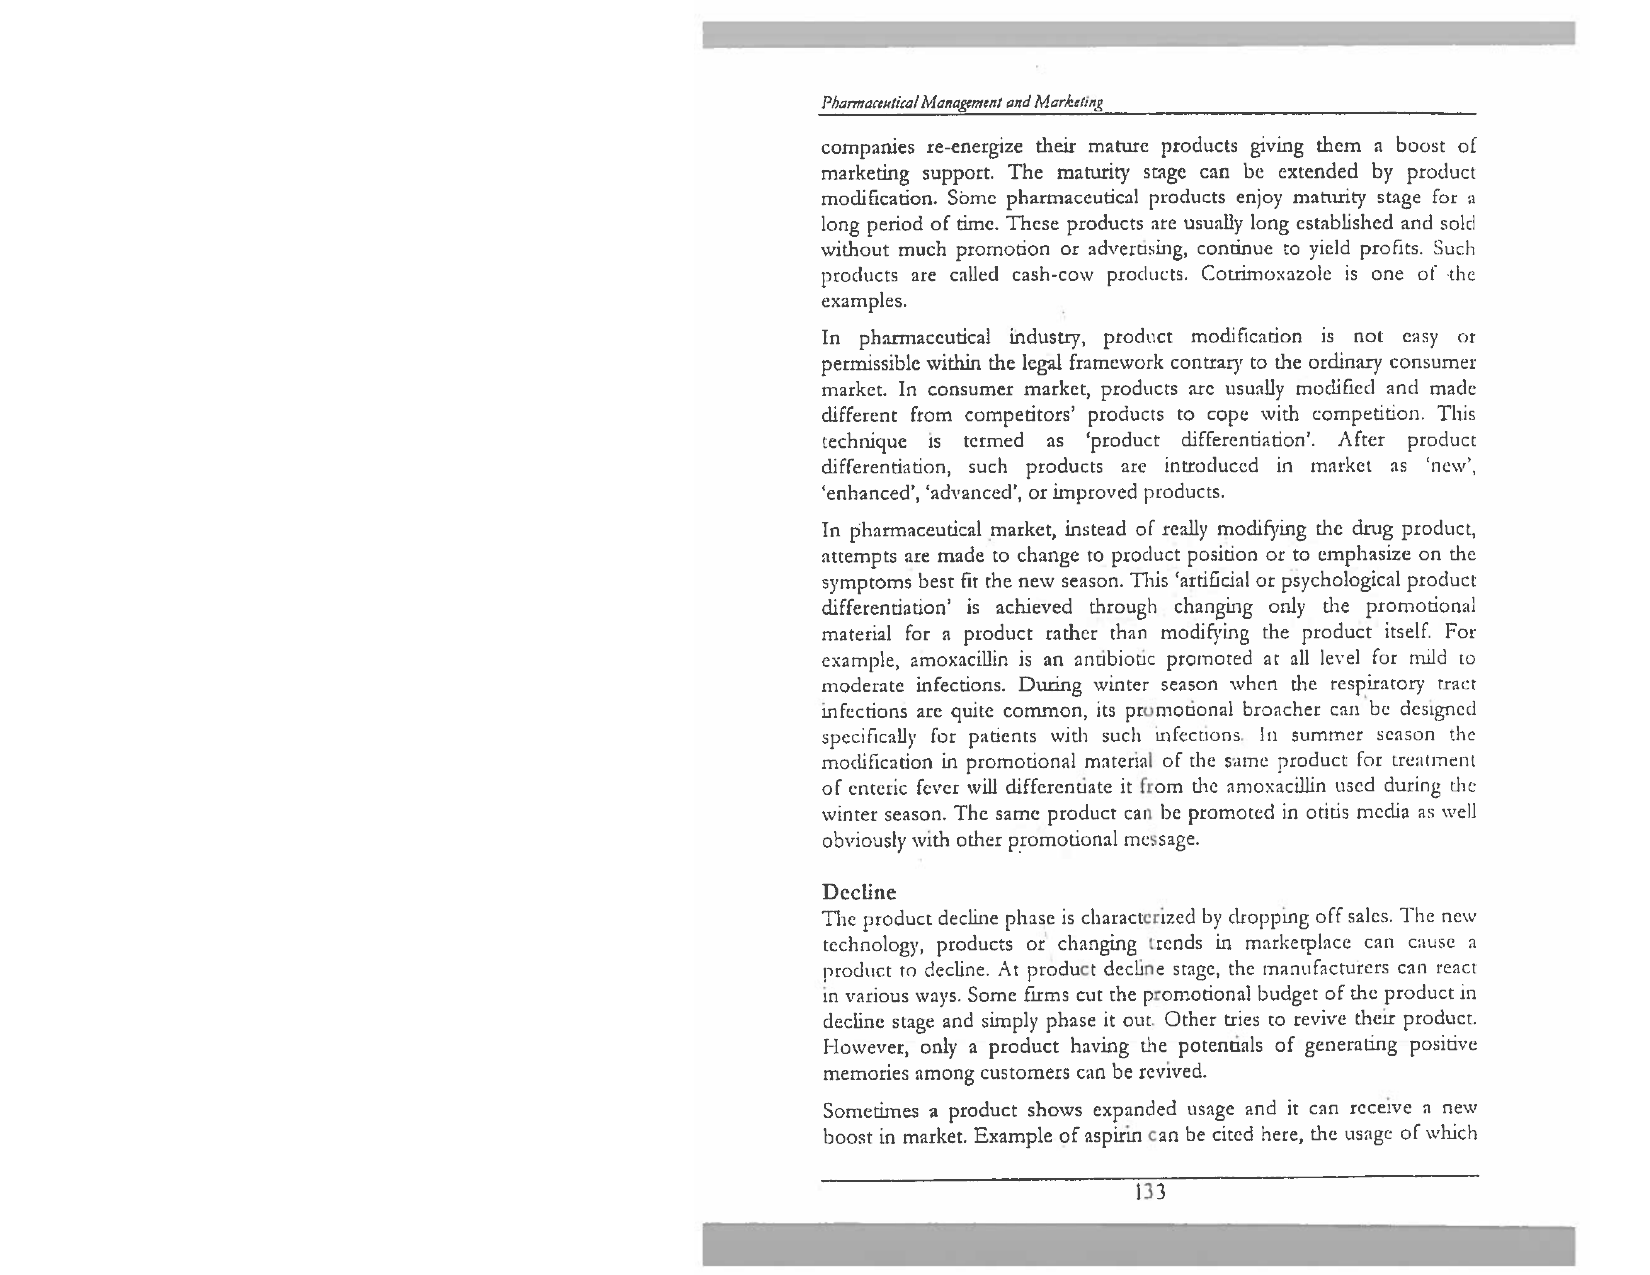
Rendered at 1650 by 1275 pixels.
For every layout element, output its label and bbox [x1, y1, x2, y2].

picture [694, 0, 1590, 1275]
